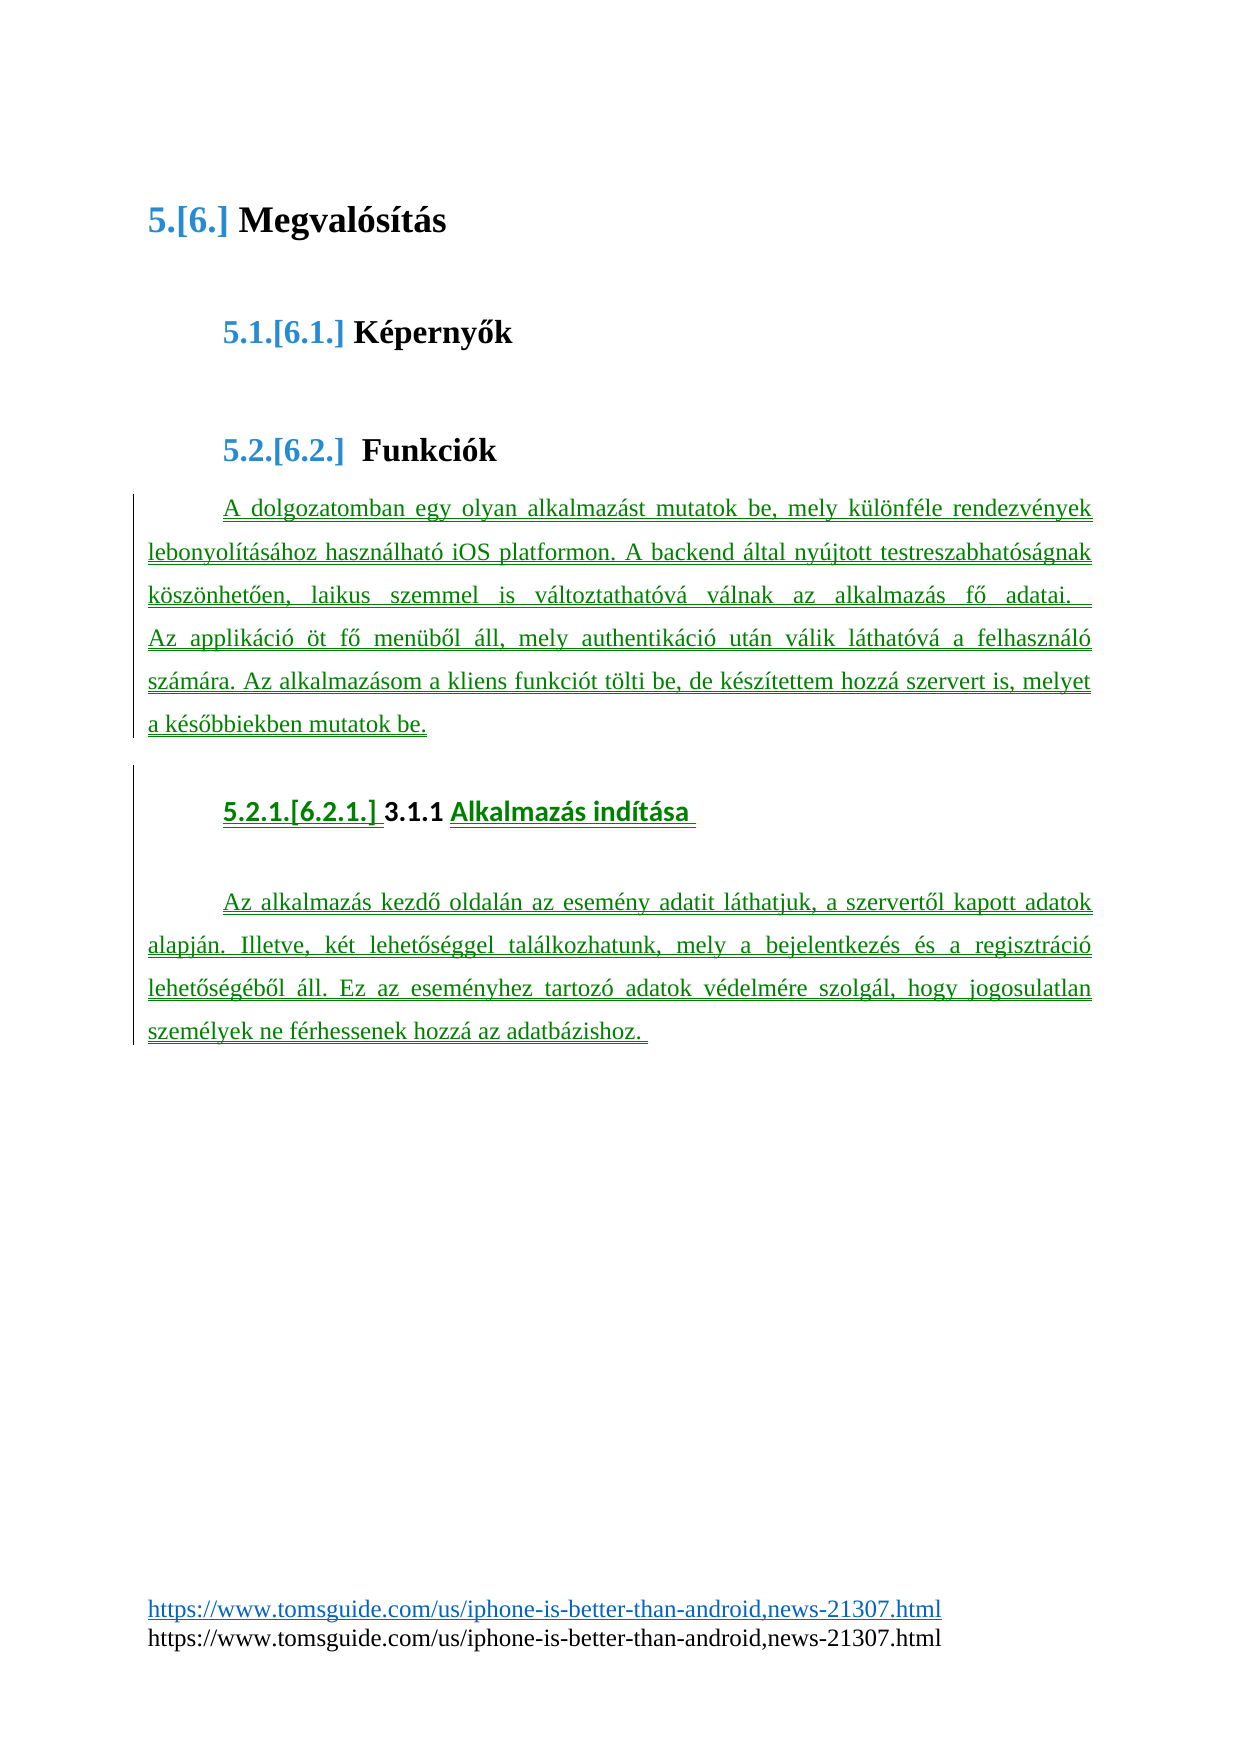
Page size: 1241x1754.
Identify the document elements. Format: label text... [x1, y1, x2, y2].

subtitle Képernyők [223, 312, 1092, 351]
subtitle Funkciók [223, 430, 1092, 468]
subtitle Megvalósítás [148, 198, 1092, 241]
